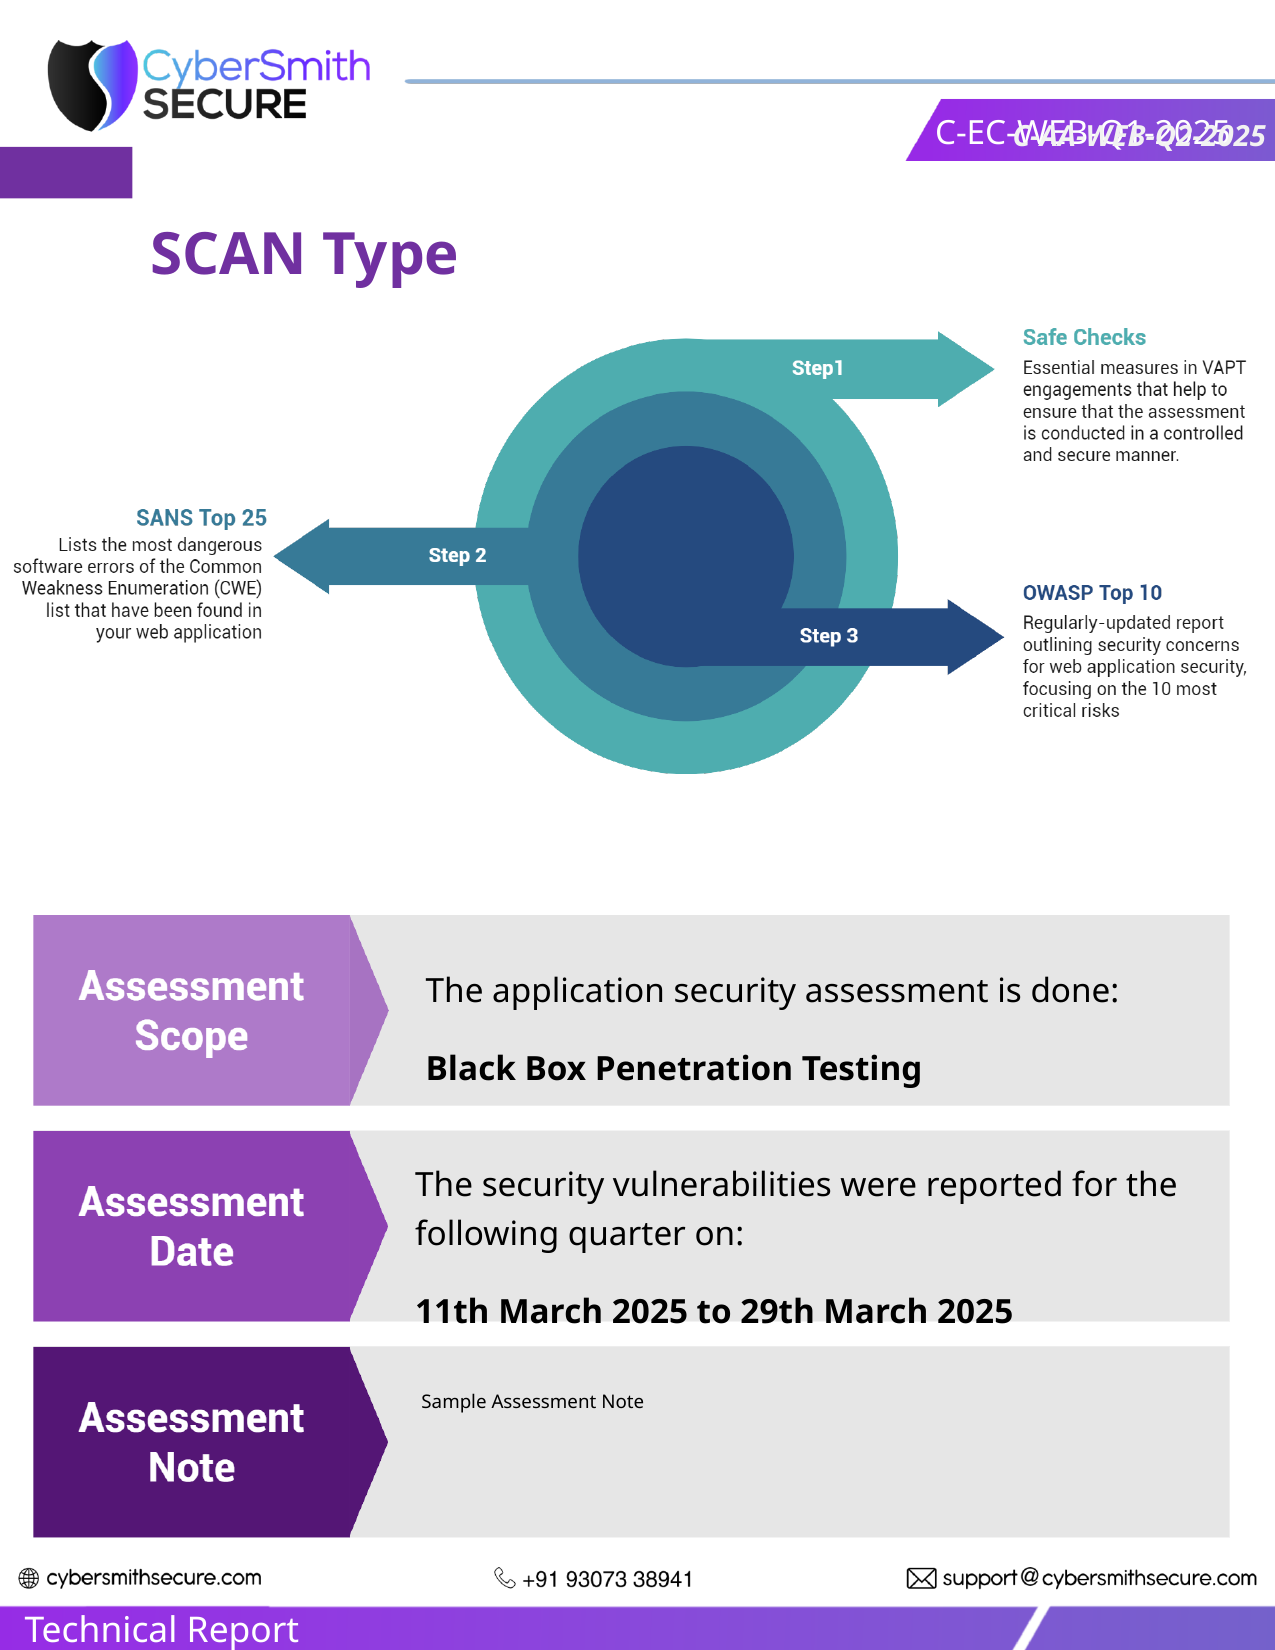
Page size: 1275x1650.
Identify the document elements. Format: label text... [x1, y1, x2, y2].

subtitle SCAN Type [150, 212, 1125, 291]
picture [10, 323, 1265, 774]
picture [47, 40, 1275, 161]
picture [0, 915, 1275, 1650]
picture [234, 1625, 245, 1640]
